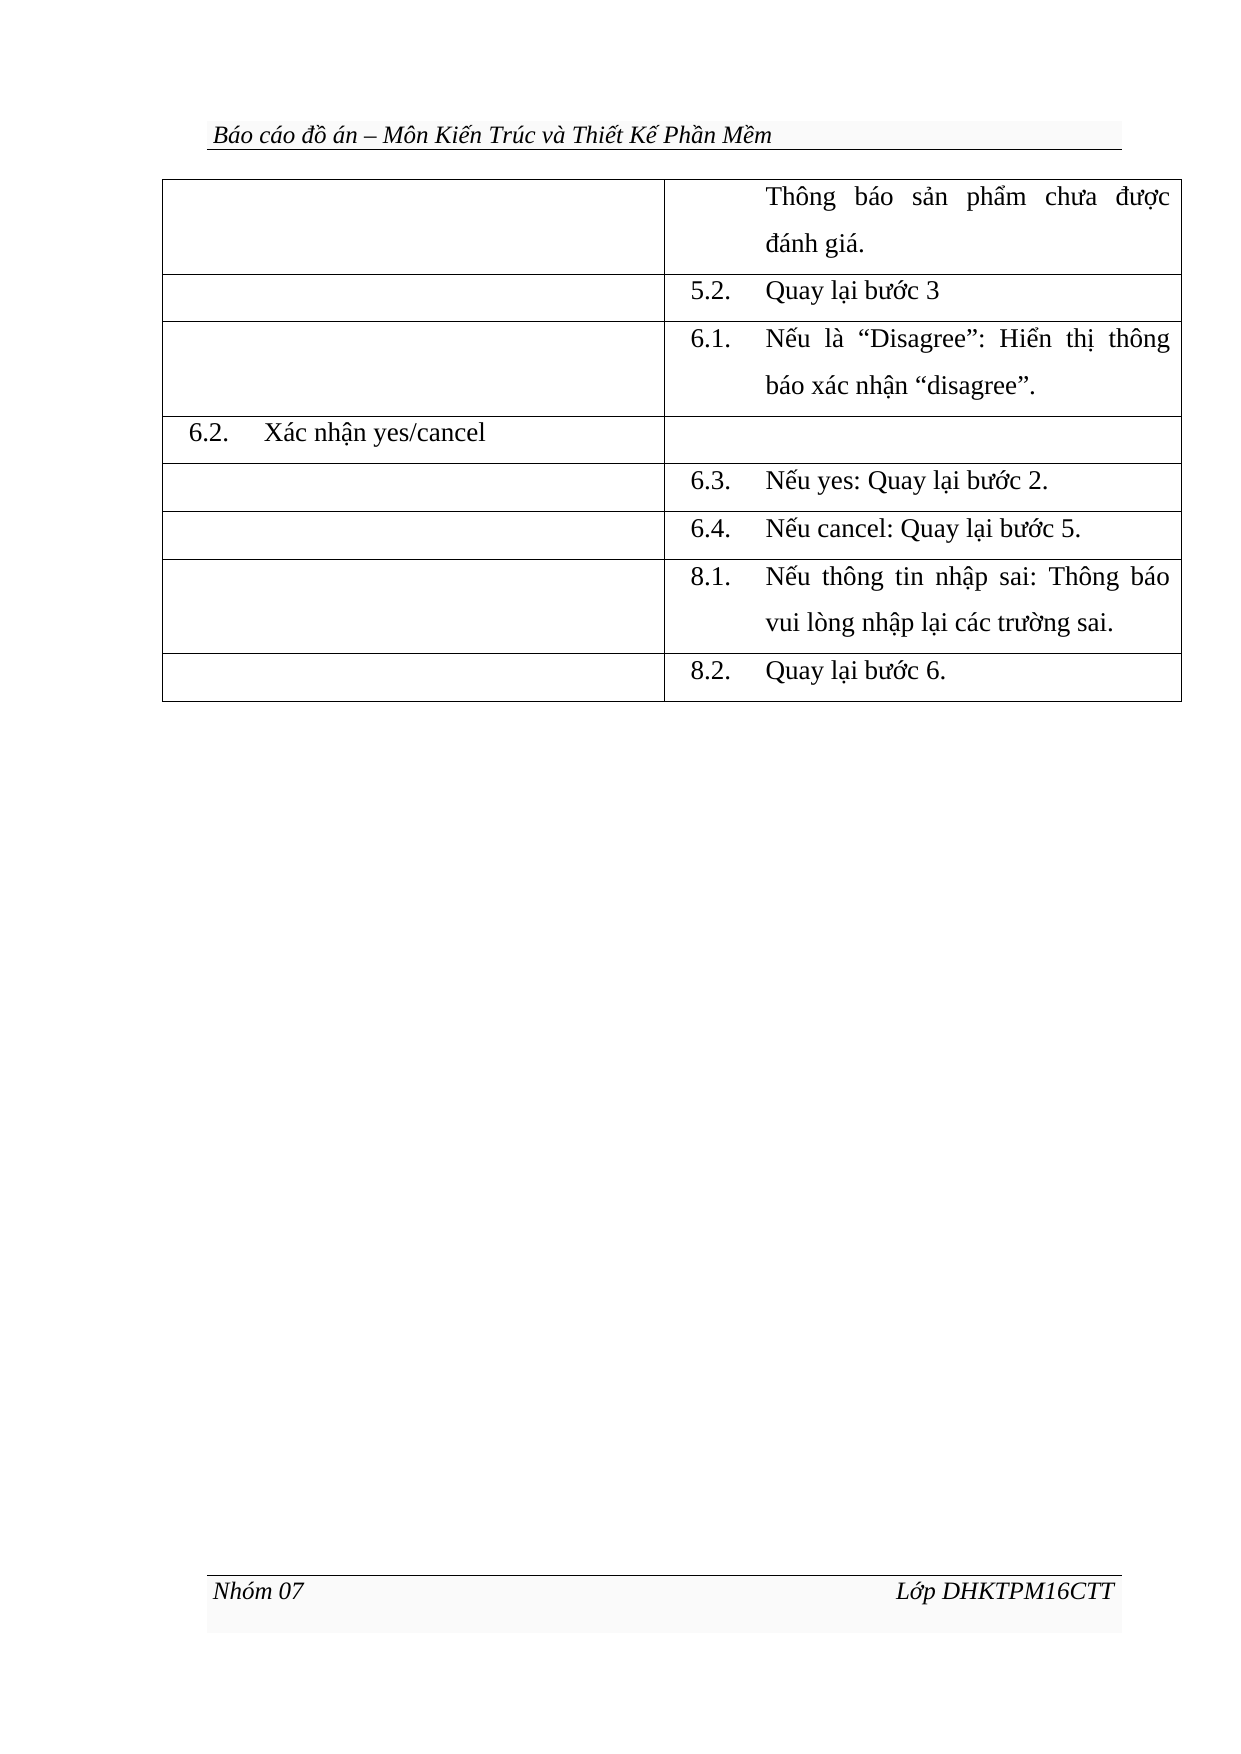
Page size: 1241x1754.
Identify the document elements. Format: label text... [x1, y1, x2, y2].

table_cell Quay lại bước 6. [665, 654, 1181, 701]
table_cell Nếu cancel: Quay lại bước 5. [665, 512, 1181, 559]
table_cell Nếu là “Disagree”: Hiển thị thông báo xác nhận “disagree”. [665, 322, 1181, 416]
table_cell [163, 322, 664, 416]
table_cell Xác nhận yes/cancel [163, 417, 664, 463]
table_cell [163, 180, 664, 273]
table_cell Nếu thông tin nhập sai: Thông báo vui lòng nhập lại các trường sai. [665, 560, 1181, 653]
table_cell [163, 464, 664, 511]
table_cell [163, 512, 664, 559]
table_cell Nếu yes: Quay lại bước 2. [665, 464, 1181, 511]
table_cell [665, 417, 1181, 463]
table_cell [665, 180, 1181, 273]
table_cell [163, 654, 664, 701]
table_cell [163, 275, 664, 321]
table_cell [163, 560, 664, 653]
table_cell Quay lại bước 3 [665, 275, 1181, 321]
